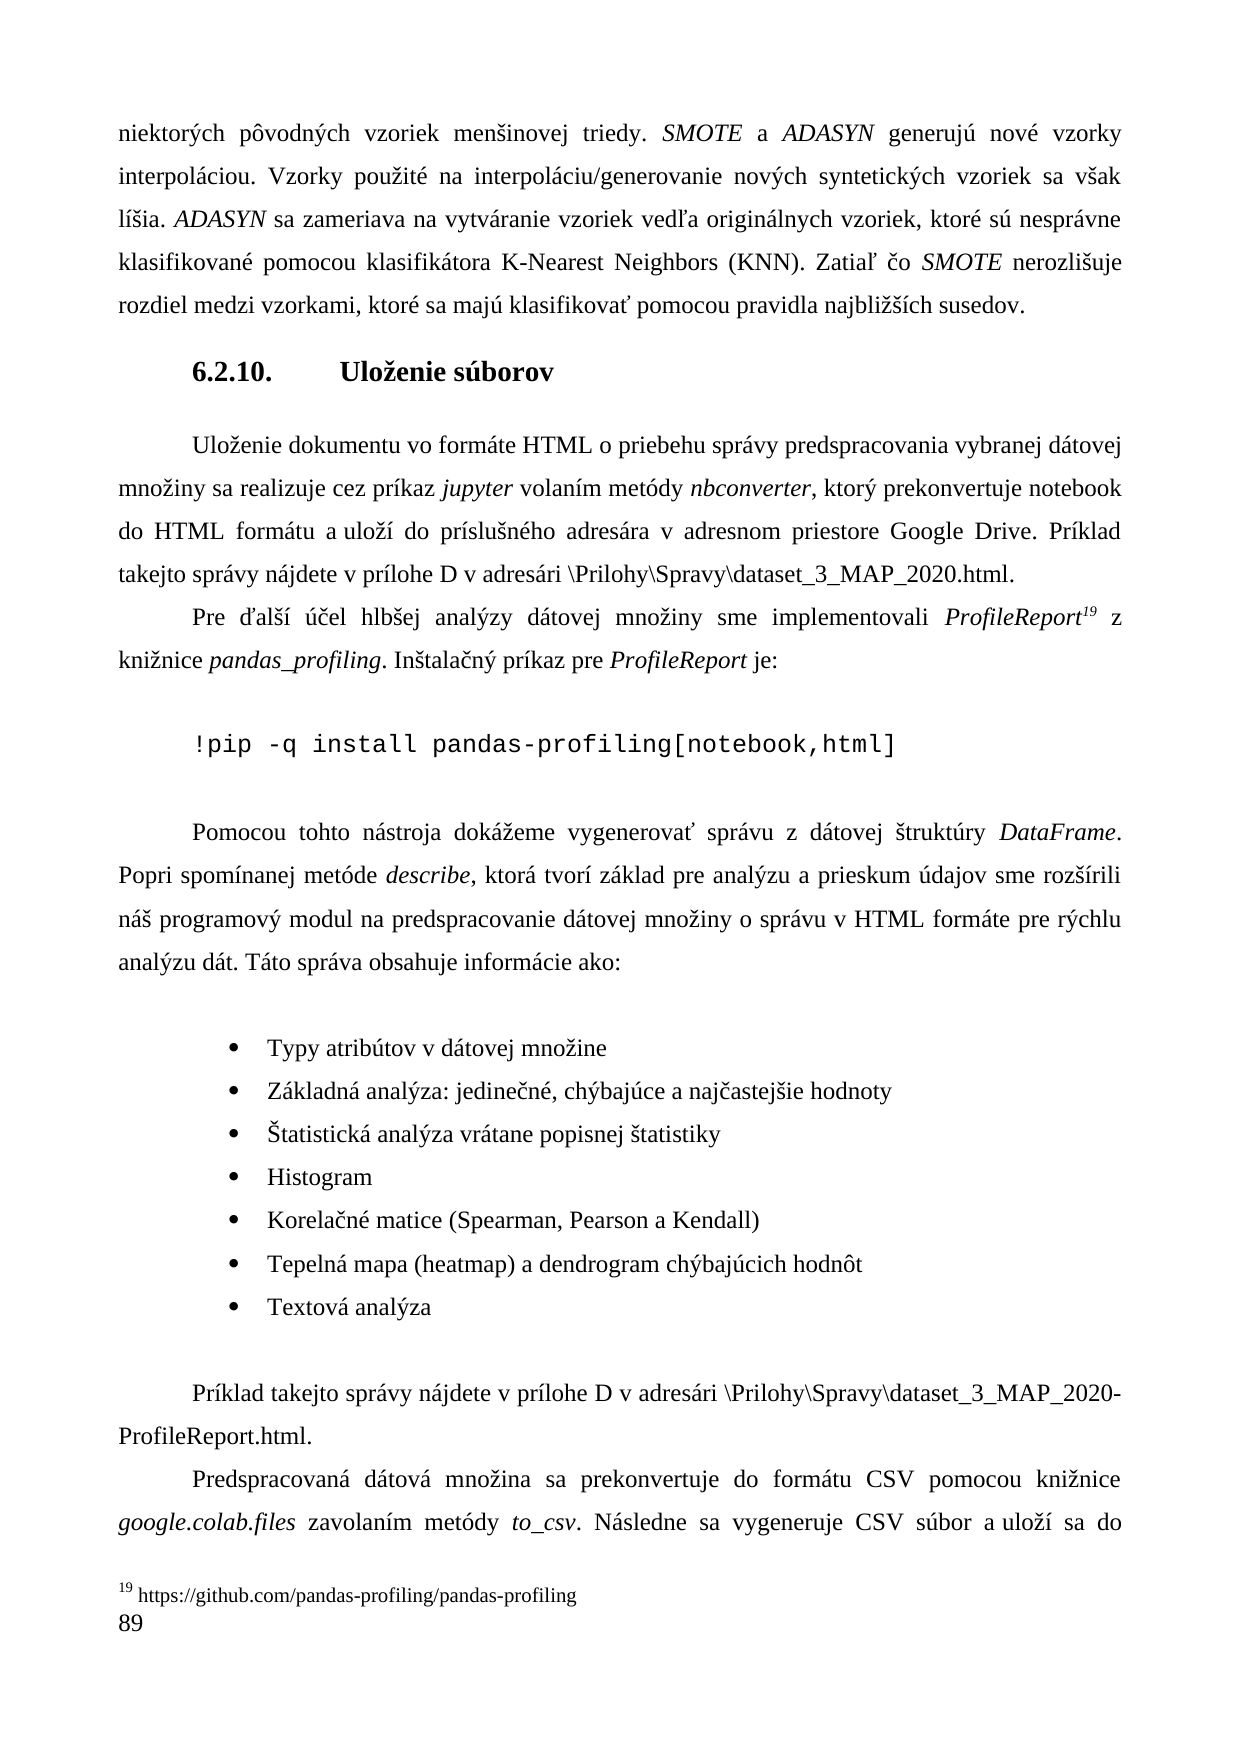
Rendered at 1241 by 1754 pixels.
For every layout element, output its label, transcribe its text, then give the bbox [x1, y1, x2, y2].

list Základná analýza: jedinečné, chýbajúce a najčastejšie hodnoty [229, 1076, 1122, 1105]
text !pip -q install pandas-profiling[notebook,html] [118, 732, 1122, 760]
text Uloženie dokumentu vo formáte HTML o priebehu správy predspracovania vybranej dátovej množiny sa realizuje cez príkaz jupyter volaním metódy nbconverter, ktorý prekonvertuje notebook do HTML formátu a uloží do príslušného adresára v adresnom priestore Google Drive. Príklad takejto správy nájdete v prílohe D v adresári \Prilohy\Spravy\dataset_3_MAP_2020.html. [118, 430, 1122, 588]
text Pomocou tohto nástroja dokážeme vygenerovať správu z dátovej štruktúry DataFrame. Popri spomínanej metóde describe, ktorá tvorí základ pre analýzu a prieskum údajov sme rozšírili náš programový modul na predspracovanie dátovej množiny o správu v HTML formáte pre rýchlu analýzu dát. Táto správa obsahuje informácie ako: [118, 817, 1122, 976]
list Korelačné matice (Spearman, Pearson a Kendall) [229, 1206, 1122, 1234]
list Textová analýza [229, 1292, 1122, 1321]
list Histogram [229, 1162, 1122, 1191]
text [118, 1464, 1122, 1536]
list Tepelná mapa (heatmap) a dendrogram chýbajúcich hodnôt [229, 1249, 1122, 1277]
list Typy atribútov v dátovej množine [229, 1033, 1122, 1062]
list Štatistická analýza vrátane popisnej štatistiky [229, 1119, 1122, 1148]
text Príklad takejto správy nájdete v prílohe D v adresári \Prilohy\Spravy\dataset_3_MAP_2020-ProfileReport.html. [118, 1378, 1122, 1450]
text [118, 118, 1122, 319]
text Pre ďalší účel hlbšej analýzy dátovej množiny sme implementovali ProfileReport z knižnice pandas_profiling. Inštalačný príkaz pre ProfileReport je: [118, 602, 1122, 674]
subtitle Uloženie súborov [192, 354, 1122, 388]
